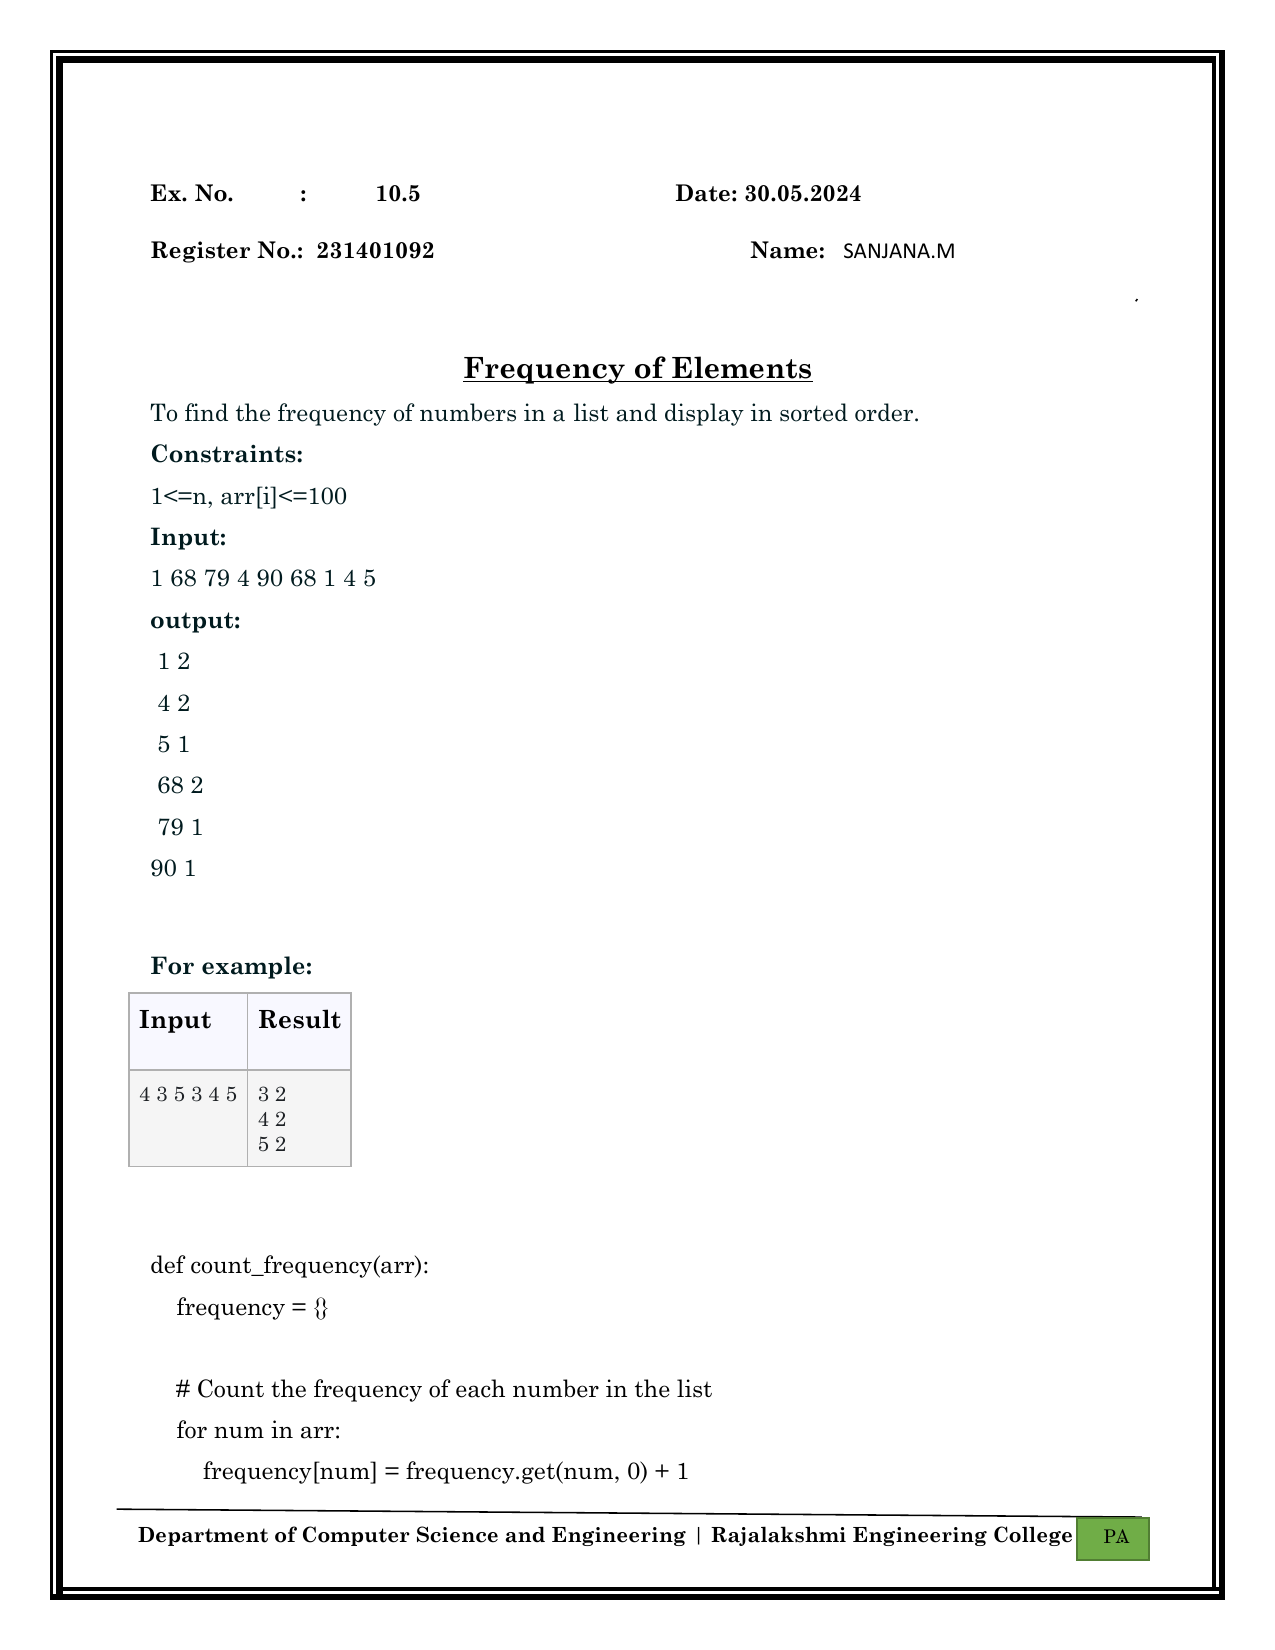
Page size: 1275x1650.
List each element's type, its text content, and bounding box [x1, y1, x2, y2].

text 5 1 [150, 729, 1125, 757]
text Input: [150, 522, 1125, 551]
text # Count the frequency of each number in the list [150, 1373, 1125, 1402]
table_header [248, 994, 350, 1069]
text 79 1 [150, 811, 1125, 840]
text Constraints: [150, 439, 1125, 468]
text Frequency of Elements [150, 350, 1125, 385]
text For example: [150, 951, 1125, 980]
text for num in arr: [150, 1415, 1125, 1443]
text Register No.: 231401092 Name: SANJANA.M [150, 236, 1125, 264]
text output: [150, 604, 1125, 633]
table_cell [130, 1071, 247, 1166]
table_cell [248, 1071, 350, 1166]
text 1<=n, arr[i]<=100 [150, 481, 1125, 509]
text 1 2 [150, 646, 1125, 675]
text Ex. No. : 10.5 Date: 30.05.2024 [150, 179, 1125, 207]
text To find the frequency of numbers in a list and display in sorted order. [150, 398, 1125, 427]
text 1 68 79 4 90 68 1 4 5 [150, 563, 1125, 592]
text 90 1 [150, 853, 1125, 882]
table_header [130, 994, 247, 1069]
text def count_frequency(arr): [150, 1250, 1125, 1279]
text 4 2 [150, 687, 1125, 716]
text frequency[num] = frequency.get(num, 0) + 1 [150, 1456, 1125, 1485]
text frequency = {} [150, 1291, 1125, 1320]
text 68 2 [150, 770, 1125, 799]
